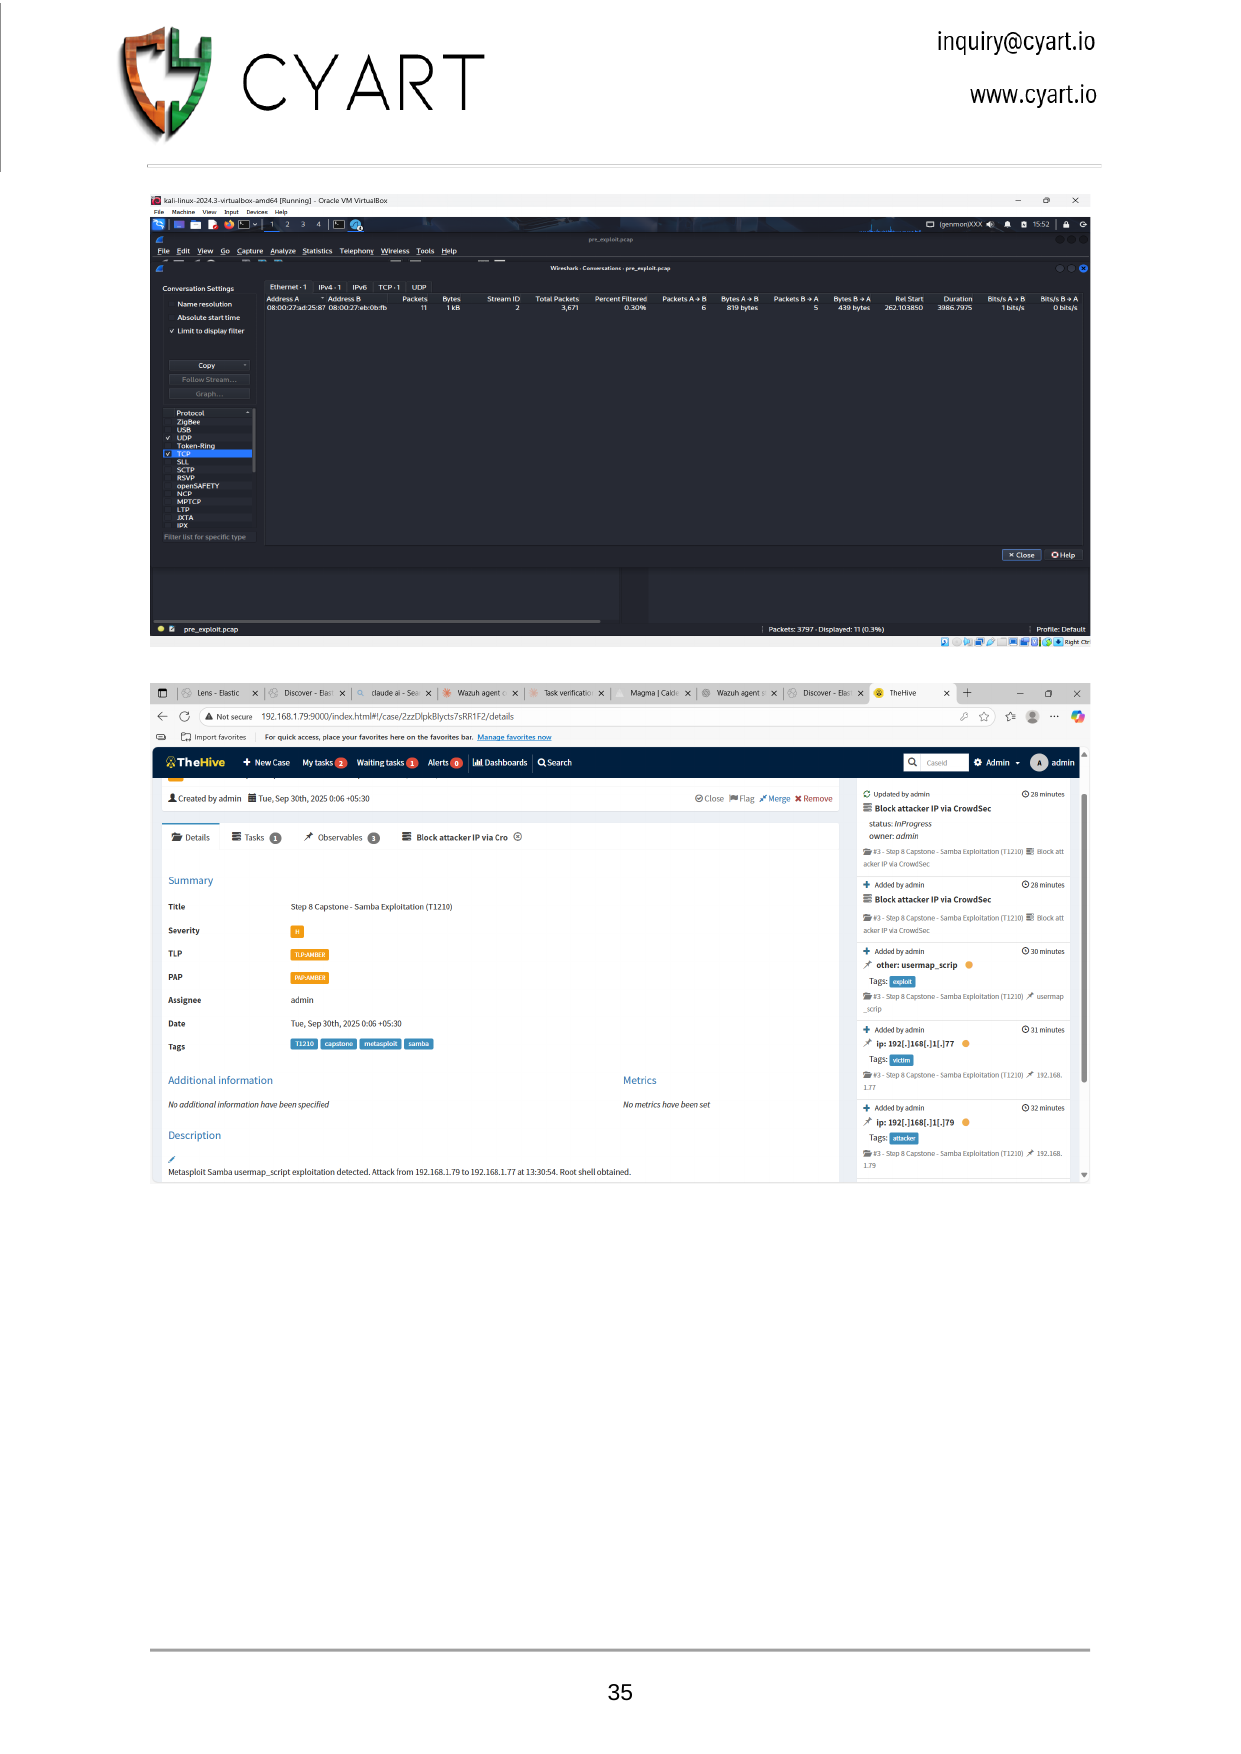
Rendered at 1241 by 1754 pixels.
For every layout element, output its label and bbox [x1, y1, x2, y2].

picture [150, 194, 1091, 647]
picture [150, 683, 1091, 1184]
picture [0, 3, 1241, 172]
